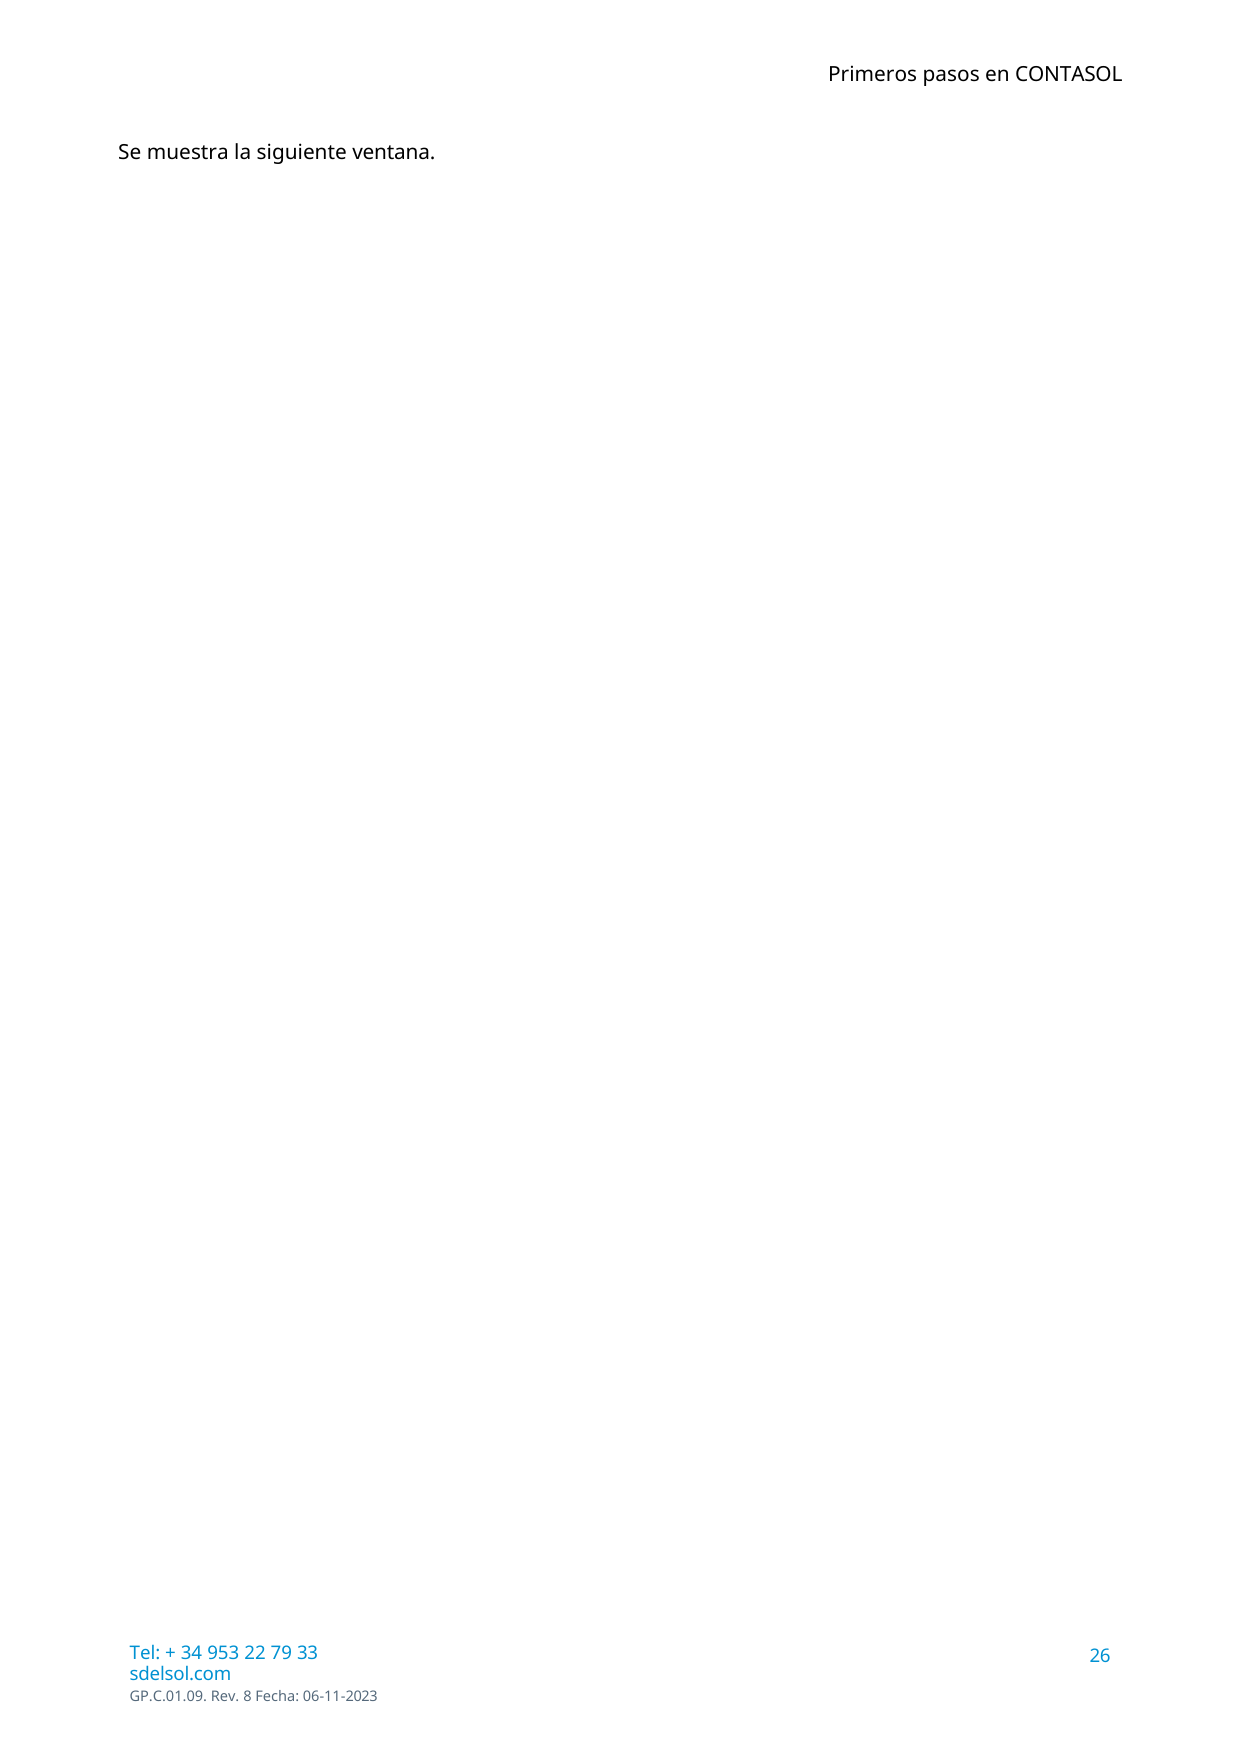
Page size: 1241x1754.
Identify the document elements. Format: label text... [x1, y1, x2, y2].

text Se muestra la siguiente ventana. [118, 137, 1137, 166]
